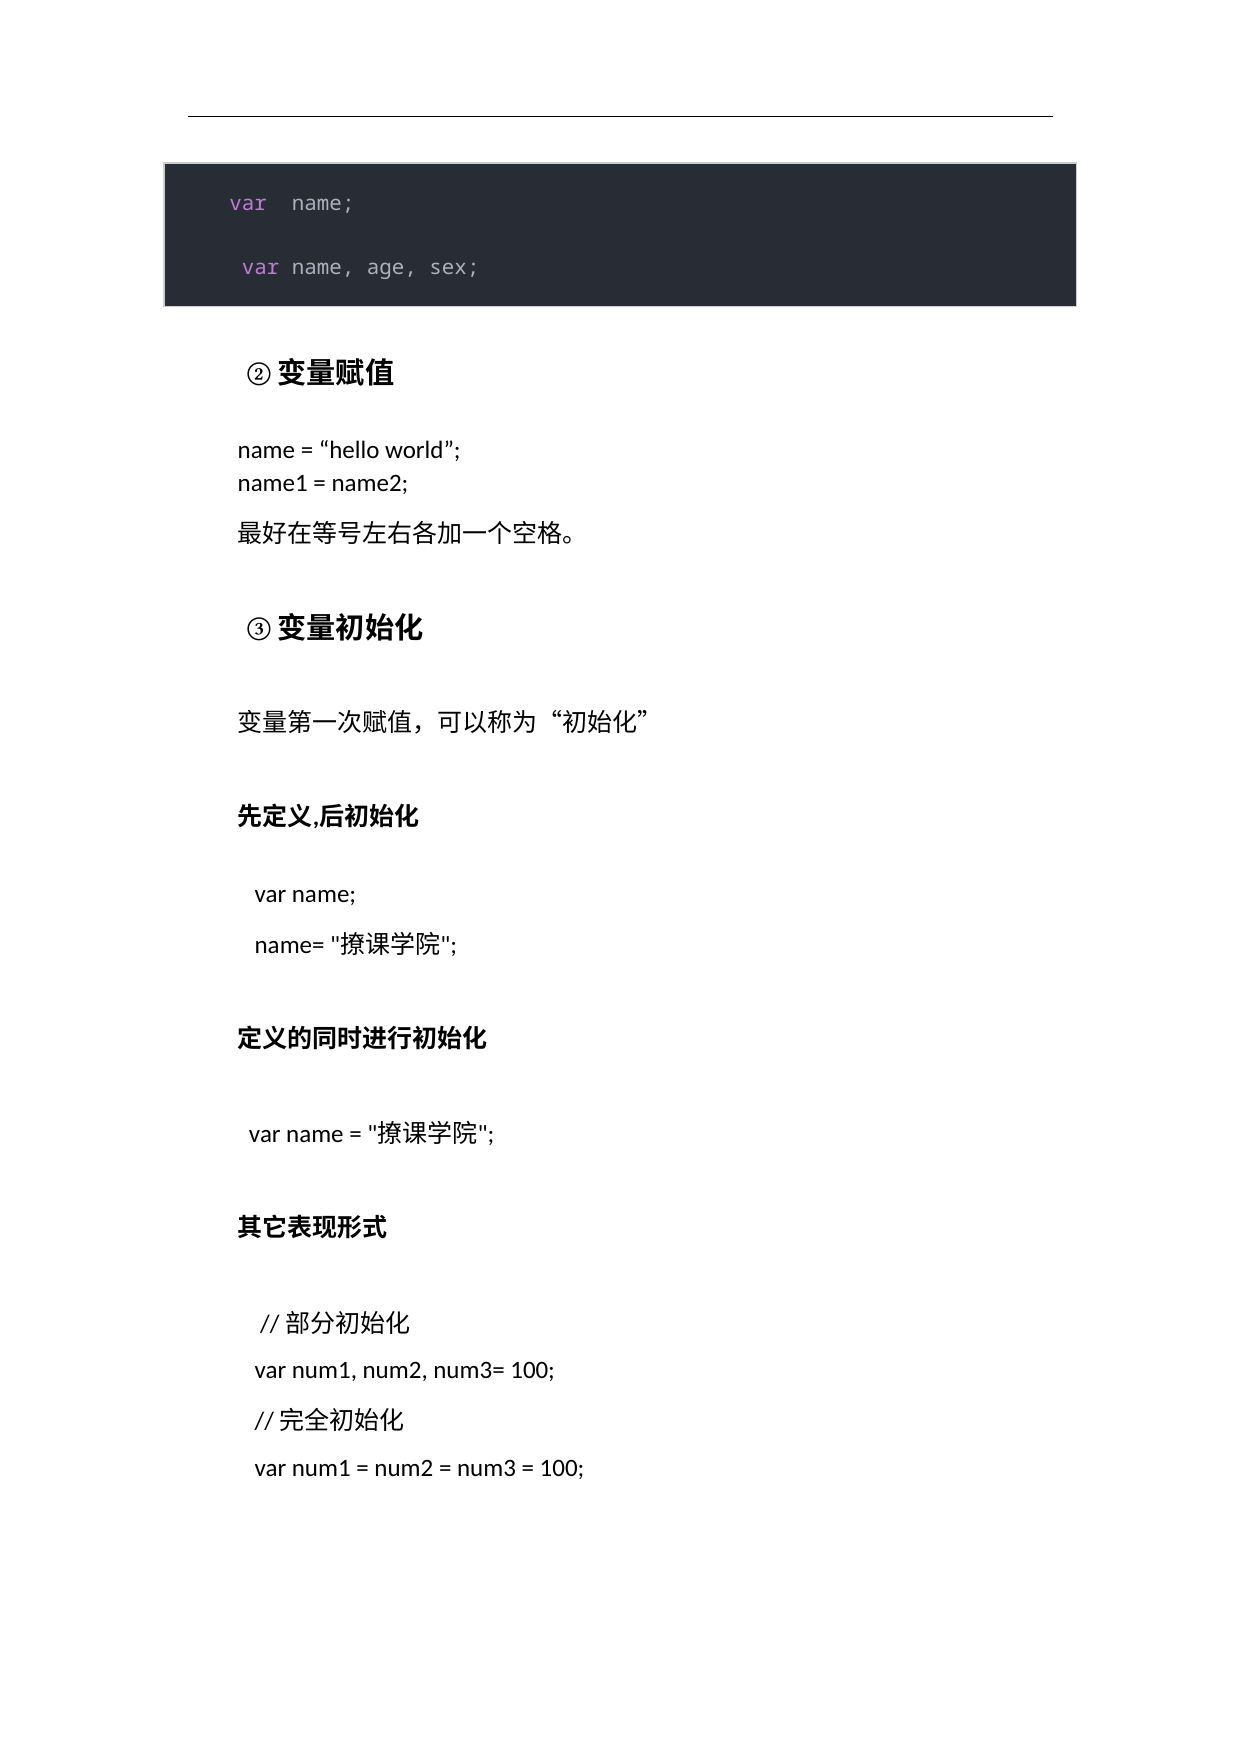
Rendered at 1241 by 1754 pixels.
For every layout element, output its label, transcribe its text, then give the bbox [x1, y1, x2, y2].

text // 部分初始化 [187, 1289, 1053, 1354]
text name1 = name2; [187, 466, 1053, 499]
text var num1, num2, num3= 100; [187, 1354, 1053, 1386]
subtitle ②变量赋值 [187, 338, 1053, 403]
text var name, age, sex; [165, 226, 1076, 306]
text // 完全初始化 [187, 1386, 1053, 1451]
text var name = "撩课学院"; [187, 1099, 1053, 1164]
text var num1 = num2 = num3 = 100; [187, 1451, 1053, 1484]
text var name; [187, 877, 1053, 910]
subtitle 先定义,后初始化 [187, 782, 1053, 847]
subtitle 定义的同时进行初始化 [187, 1004, 1053, 1069]
subtitle 其它表现形式 [187, 1193, 1053, 1258]
text name= "撩课学院"; [187, 910, 1053, 975]
subtitle ③变量初始化 [187, 593, 1053, 658]
text 最好在等号左右各加一个空格。 [187, 499, 1053, 564]
text var name; [165, 164, 1076, 219]
text 变量第一次赋值，可以称为“初始化” [187, 688, 1053, 753]
text name = “hello world”; [187, 434, 1053, 466]
